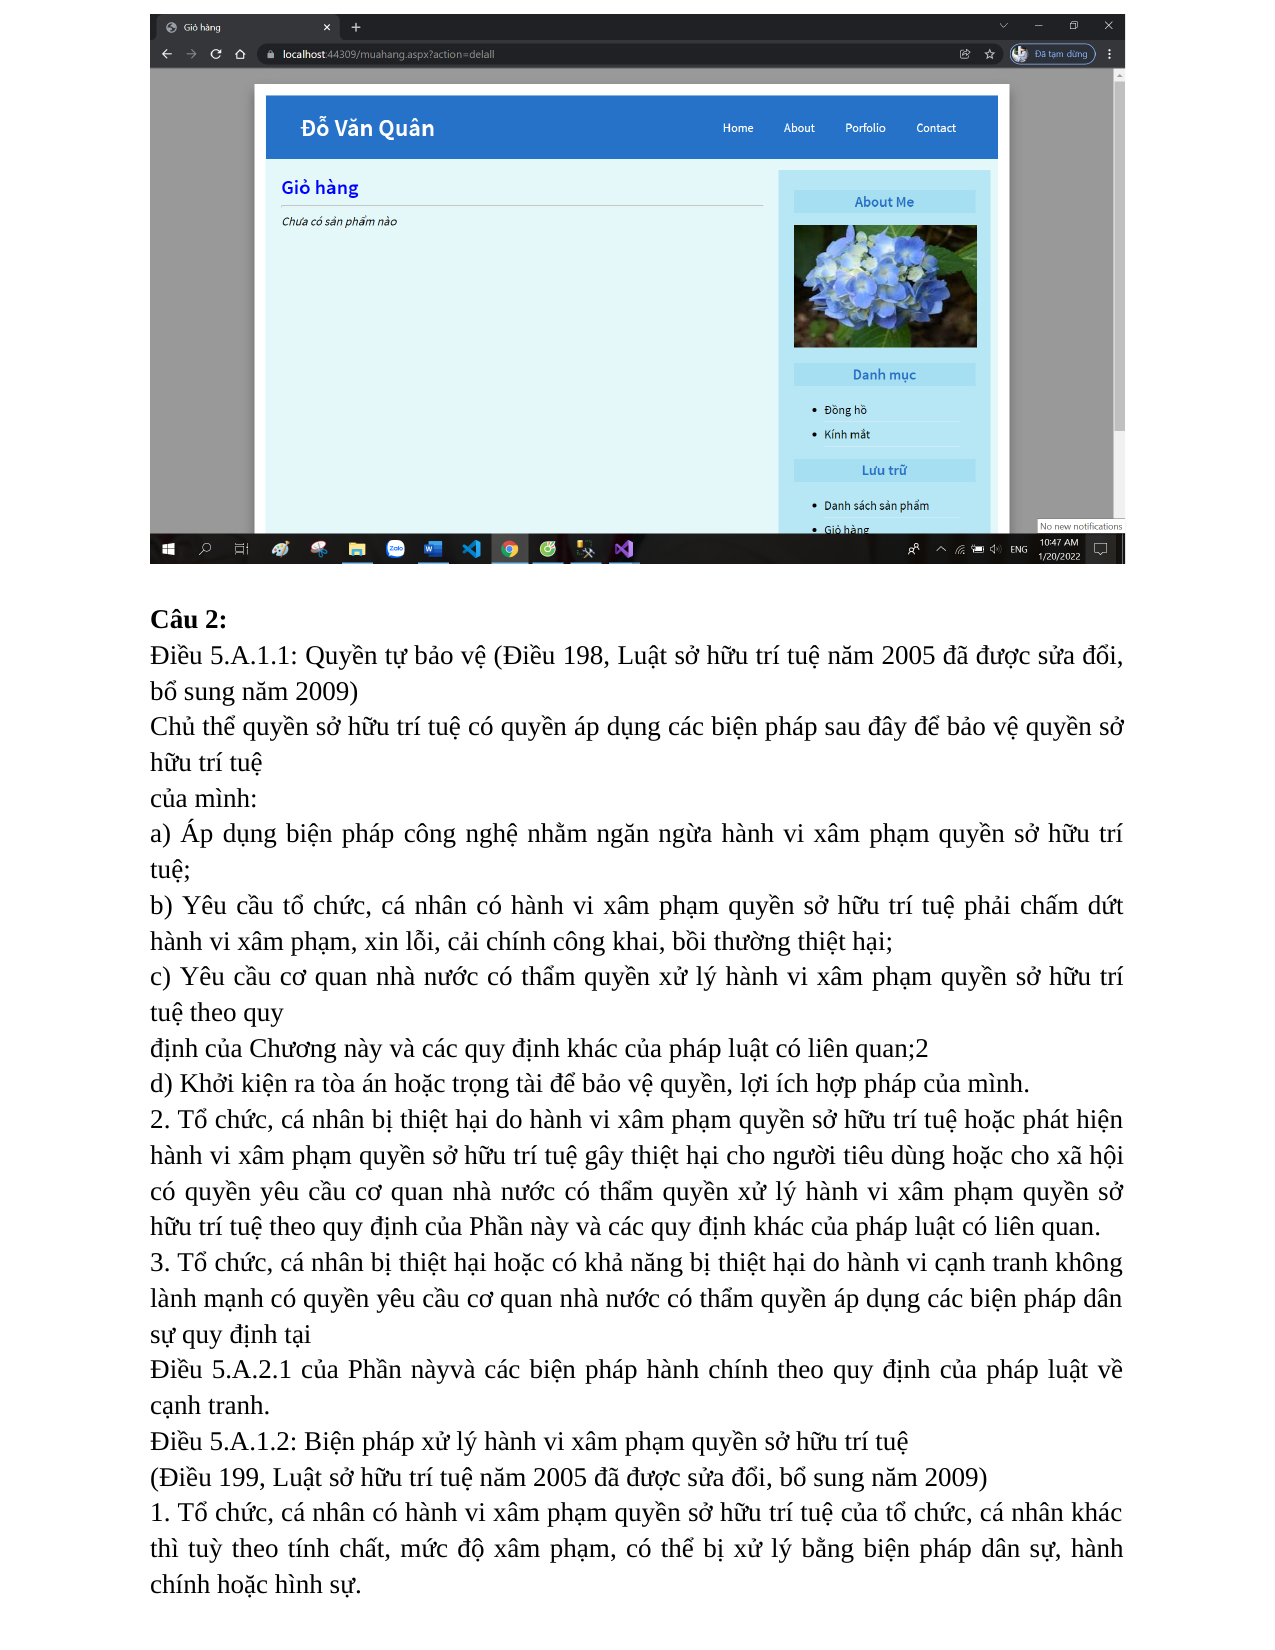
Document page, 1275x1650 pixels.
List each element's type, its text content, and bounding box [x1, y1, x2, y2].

text c) Yêu cầu cơ quan nhà nước có thẩm quyền xử lý hành vi xâm phạm quyền sở hữu trí tuệ theo quy [150, 960, 1125, 1027]
text b) Yêu cầu tổ chức, cá nhân có hành vi xâm phạm quyền sở hữu trí tuệ phải chấm dứt hành vi xâm phạm, xin lỗi, cải chính công khai, bồi thường thiệt hại; [150, 889, 1125, 956]
text (Điều 199, Luật sở hữu trí tuệ năm 2005 đã được sửa đổi, bổ sung năm 2009) [150, 1461, 1125, 1492]
text 2. Tổ chức, cá nhân bị thiệt hại do hành vi xâm phạm quyền sở hữu trí tuệ hoặc phát hiện hành vi xâm phạm quyền sở hữu trí tuệ gây thiệt hại cho người tiêu dùng hoặc cho xã hội có quyền yêu cầu cơ quan nhà nước có thẩm quyền xử lý hành vi xâm phạm quyền sở hữu trí tuệ theo quy định của Phần này và các quy định khác của pháp luật có liên quan. [150, 1103, 1125, 1242]
text Điều 5.A.1.1: Quyền tự bảo vệ (Điều 198, Luật sở hữu trí tuệ năm 2005 đã được sửa đổi, bổ sung năm 2009) [150, 639, 1125, 706]
text Câu 2: [150, 603, 1125, 634]
text 1. Tổ chức, cá nhân có hành vi xâm phạm quyền sở hữu trí tuệ của tổ chức, cá nhân khác thì tuỳ theo tính chất, mức độ xâm phạm, có thể bị xử lý bằng biện pháp dân sự, hành chính hoặc hình sự. [150, 1496, 1125, 1599]
text d) Khởi kiện ra tòa án hoặc trọng tài để bảo vệ quyền, lợi ích hợp pháp của mình. [150, 1068, 1125, 1099]
text của mình: [150, 782, 1125, 813]
text định của Chương này và các quy định khác của pháp luật có liên quan;2 [150, 1032, 1125, 1063]
text Điều 5.A.2.1 của Phần nàyvà các biện pháp hành chính theo quy định của pháp luật về cạnh tranh. [150, 1353, 1125, 1420]
text Chủ thể quyền sở hữu trí tuệ có quyền áp dụng các biện pháp sau đây để bảo vệ quyền sở hữu trí tuệ [150, 710, 1125, 777]
text 3. Tổ chức, cá nhân bị thiệt hại hoặc có khả năng bị thiệt hại do hành vi cạnh tranh không lành mạnh có quyền yêu cầu cơ quan nhà nước có thẩm quyền áp dụng các biện pháp dân sự quy định tại [150, 1246, 1125, 1349]
text a) Áp dụng biện pháp công nghệ nhằm ngăn ngừa hành vi xâm phạm quyền sở hữu trí tuệ; [150, 817, 1125, 884]
picture [150, 14, 1125, 564]
text Điều 5.A.1.2: Biện pháp xử lý hành vi xâm phạm quyền sở hữu trí tuệ [150, 1425, 1125, 1456]
